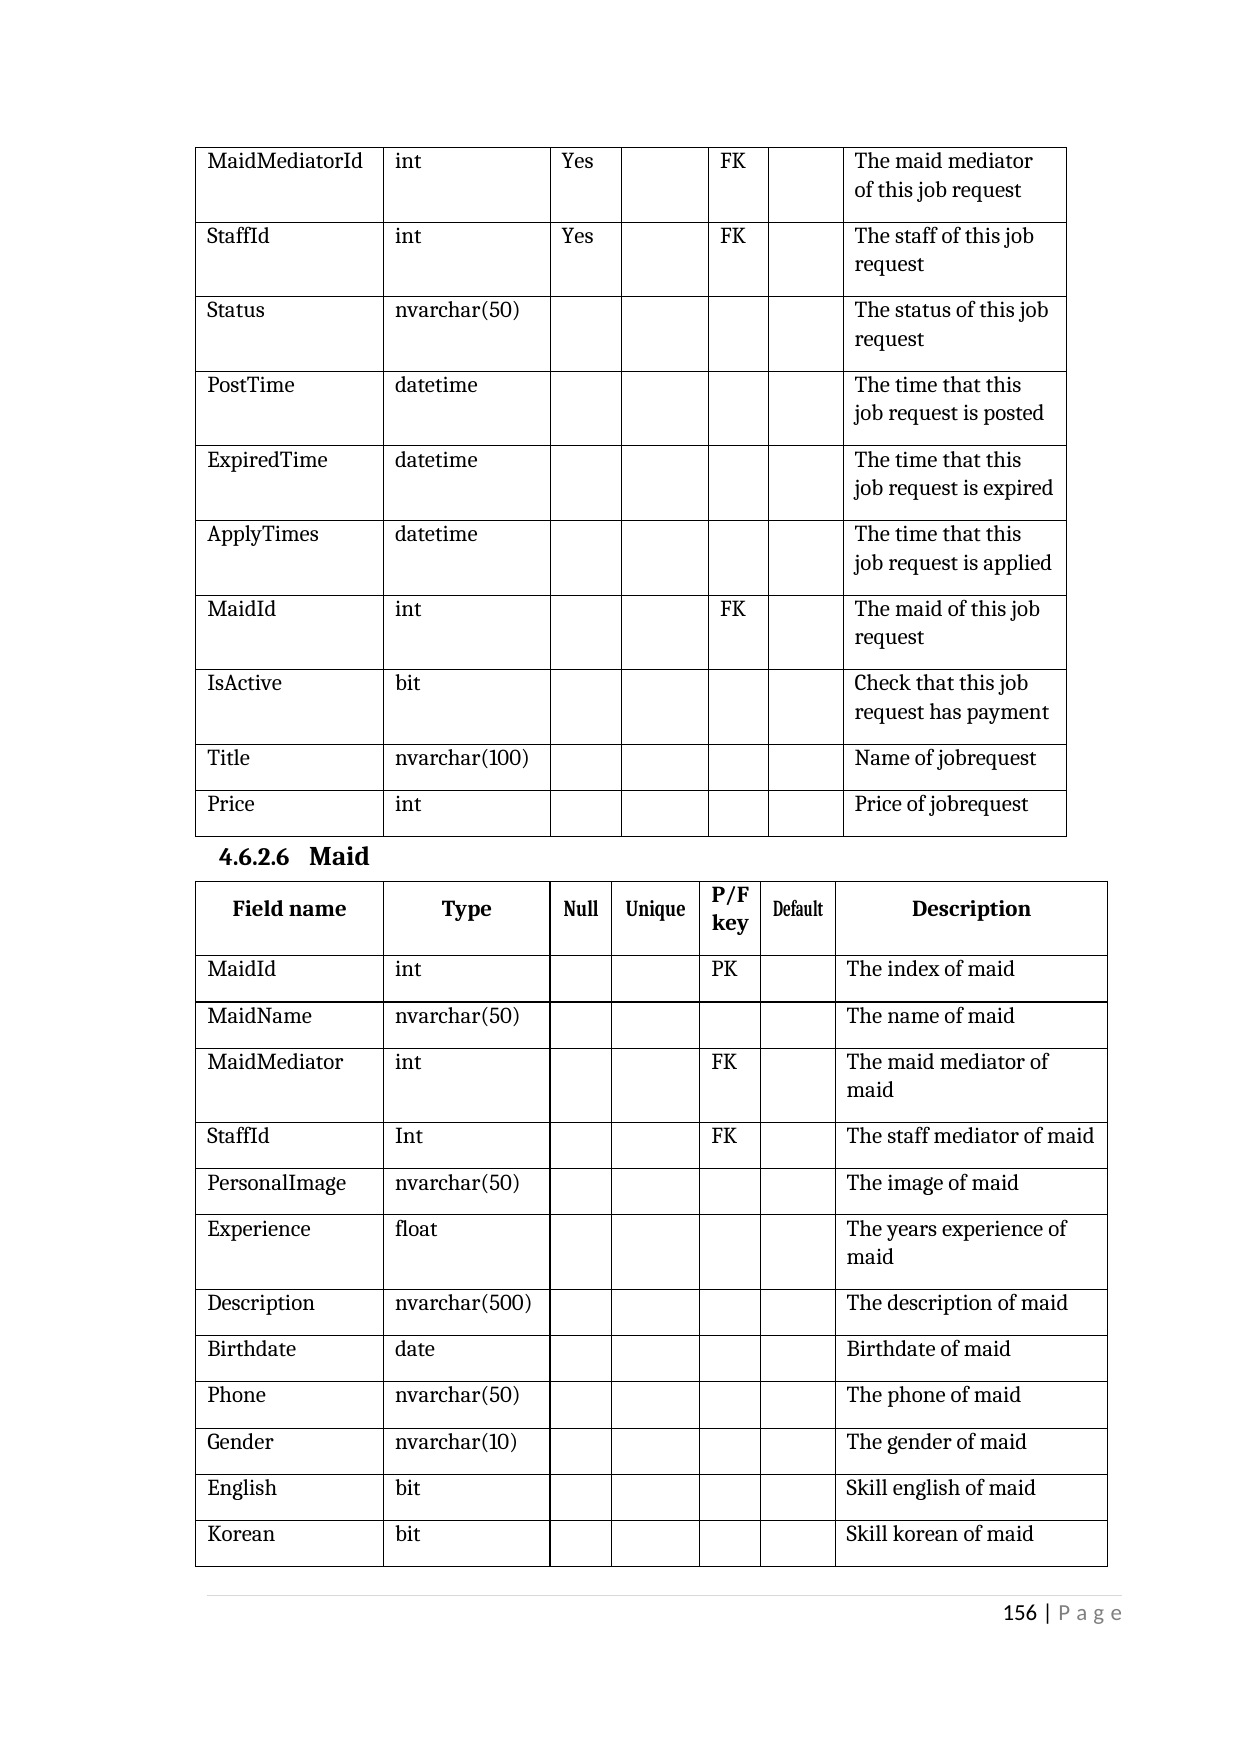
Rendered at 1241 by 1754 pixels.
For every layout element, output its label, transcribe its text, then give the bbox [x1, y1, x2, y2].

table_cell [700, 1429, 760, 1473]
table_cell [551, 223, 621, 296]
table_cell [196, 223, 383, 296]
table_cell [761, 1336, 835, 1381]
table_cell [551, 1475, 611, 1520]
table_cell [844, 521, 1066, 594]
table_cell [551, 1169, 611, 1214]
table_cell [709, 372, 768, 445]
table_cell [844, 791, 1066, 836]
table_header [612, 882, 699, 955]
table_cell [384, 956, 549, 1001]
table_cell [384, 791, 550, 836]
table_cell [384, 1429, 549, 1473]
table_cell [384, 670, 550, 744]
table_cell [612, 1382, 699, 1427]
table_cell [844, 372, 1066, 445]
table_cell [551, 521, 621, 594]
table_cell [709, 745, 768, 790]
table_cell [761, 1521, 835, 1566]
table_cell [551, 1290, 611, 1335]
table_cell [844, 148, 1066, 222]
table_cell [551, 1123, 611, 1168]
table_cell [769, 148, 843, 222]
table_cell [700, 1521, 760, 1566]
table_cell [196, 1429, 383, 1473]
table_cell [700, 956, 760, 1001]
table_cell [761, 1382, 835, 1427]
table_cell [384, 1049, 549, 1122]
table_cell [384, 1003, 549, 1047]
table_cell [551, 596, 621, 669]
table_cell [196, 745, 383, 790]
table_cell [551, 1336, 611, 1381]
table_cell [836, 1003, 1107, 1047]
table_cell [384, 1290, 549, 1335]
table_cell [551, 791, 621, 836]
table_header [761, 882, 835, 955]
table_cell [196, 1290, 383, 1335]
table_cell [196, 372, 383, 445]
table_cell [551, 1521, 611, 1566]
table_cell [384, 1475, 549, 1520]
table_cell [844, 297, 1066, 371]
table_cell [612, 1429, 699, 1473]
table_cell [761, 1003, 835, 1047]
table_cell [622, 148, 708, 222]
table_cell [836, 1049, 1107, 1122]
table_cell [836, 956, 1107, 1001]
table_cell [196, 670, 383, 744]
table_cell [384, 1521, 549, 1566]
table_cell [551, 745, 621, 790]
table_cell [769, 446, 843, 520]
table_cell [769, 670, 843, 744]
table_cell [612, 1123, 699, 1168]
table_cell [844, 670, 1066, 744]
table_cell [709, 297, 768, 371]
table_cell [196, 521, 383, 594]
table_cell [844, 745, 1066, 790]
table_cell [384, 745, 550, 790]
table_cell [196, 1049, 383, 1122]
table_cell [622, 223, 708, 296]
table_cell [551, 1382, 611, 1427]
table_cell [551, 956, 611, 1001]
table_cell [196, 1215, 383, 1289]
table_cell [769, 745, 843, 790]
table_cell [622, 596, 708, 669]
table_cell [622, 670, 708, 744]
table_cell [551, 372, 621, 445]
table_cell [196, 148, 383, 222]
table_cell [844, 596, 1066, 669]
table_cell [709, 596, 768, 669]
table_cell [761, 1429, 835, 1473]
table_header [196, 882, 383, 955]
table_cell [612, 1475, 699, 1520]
subtitle Maid [219, 841, 1122, 872]
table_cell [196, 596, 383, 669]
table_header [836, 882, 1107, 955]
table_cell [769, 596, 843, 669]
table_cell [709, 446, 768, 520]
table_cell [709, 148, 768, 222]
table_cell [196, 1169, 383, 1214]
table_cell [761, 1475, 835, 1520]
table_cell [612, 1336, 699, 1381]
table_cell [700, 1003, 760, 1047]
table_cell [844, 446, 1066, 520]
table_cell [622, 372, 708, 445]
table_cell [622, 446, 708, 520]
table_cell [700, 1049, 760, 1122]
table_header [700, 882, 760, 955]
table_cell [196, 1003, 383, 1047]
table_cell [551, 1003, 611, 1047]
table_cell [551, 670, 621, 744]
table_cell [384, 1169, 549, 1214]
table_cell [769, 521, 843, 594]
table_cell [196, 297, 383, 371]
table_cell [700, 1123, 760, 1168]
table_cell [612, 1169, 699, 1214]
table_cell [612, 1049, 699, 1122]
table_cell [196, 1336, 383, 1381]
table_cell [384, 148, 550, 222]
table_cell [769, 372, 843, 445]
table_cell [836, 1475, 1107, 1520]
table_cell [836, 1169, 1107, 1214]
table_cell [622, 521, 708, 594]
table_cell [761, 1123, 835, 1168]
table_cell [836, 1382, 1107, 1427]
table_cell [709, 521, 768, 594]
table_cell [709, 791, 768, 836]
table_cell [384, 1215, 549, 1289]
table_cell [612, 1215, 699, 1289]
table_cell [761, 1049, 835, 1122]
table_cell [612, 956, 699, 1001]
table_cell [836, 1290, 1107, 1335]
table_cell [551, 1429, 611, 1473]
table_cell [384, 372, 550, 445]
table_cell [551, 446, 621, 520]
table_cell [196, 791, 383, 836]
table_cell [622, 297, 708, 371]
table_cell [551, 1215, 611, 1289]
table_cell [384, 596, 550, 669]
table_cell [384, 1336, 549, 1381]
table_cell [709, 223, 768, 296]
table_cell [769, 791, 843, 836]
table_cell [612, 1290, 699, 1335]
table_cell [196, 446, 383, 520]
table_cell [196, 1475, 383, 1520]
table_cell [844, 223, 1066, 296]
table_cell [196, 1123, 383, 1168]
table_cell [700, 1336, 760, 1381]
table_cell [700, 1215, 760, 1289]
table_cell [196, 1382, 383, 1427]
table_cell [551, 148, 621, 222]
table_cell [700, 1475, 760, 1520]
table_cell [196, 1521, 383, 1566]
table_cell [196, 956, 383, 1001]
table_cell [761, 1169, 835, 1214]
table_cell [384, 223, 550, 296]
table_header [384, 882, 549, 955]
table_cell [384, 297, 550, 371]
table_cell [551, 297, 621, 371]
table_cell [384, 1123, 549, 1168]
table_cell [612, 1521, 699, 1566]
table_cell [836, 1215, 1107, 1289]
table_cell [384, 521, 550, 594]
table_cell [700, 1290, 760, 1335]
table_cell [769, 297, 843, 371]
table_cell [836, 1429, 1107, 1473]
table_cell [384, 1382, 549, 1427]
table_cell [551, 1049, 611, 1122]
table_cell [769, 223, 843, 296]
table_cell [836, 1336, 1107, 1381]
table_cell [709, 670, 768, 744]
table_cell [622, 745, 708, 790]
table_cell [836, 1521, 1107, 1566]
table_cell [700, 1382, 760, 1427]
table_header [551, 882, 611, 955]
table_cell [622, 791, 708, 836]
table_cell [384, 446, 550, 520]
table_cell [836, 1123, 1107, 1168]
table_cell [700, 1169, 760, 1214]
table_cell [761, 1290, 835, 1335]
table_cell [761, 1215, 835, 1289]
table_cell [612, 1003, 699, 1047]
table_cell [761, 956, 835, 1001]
